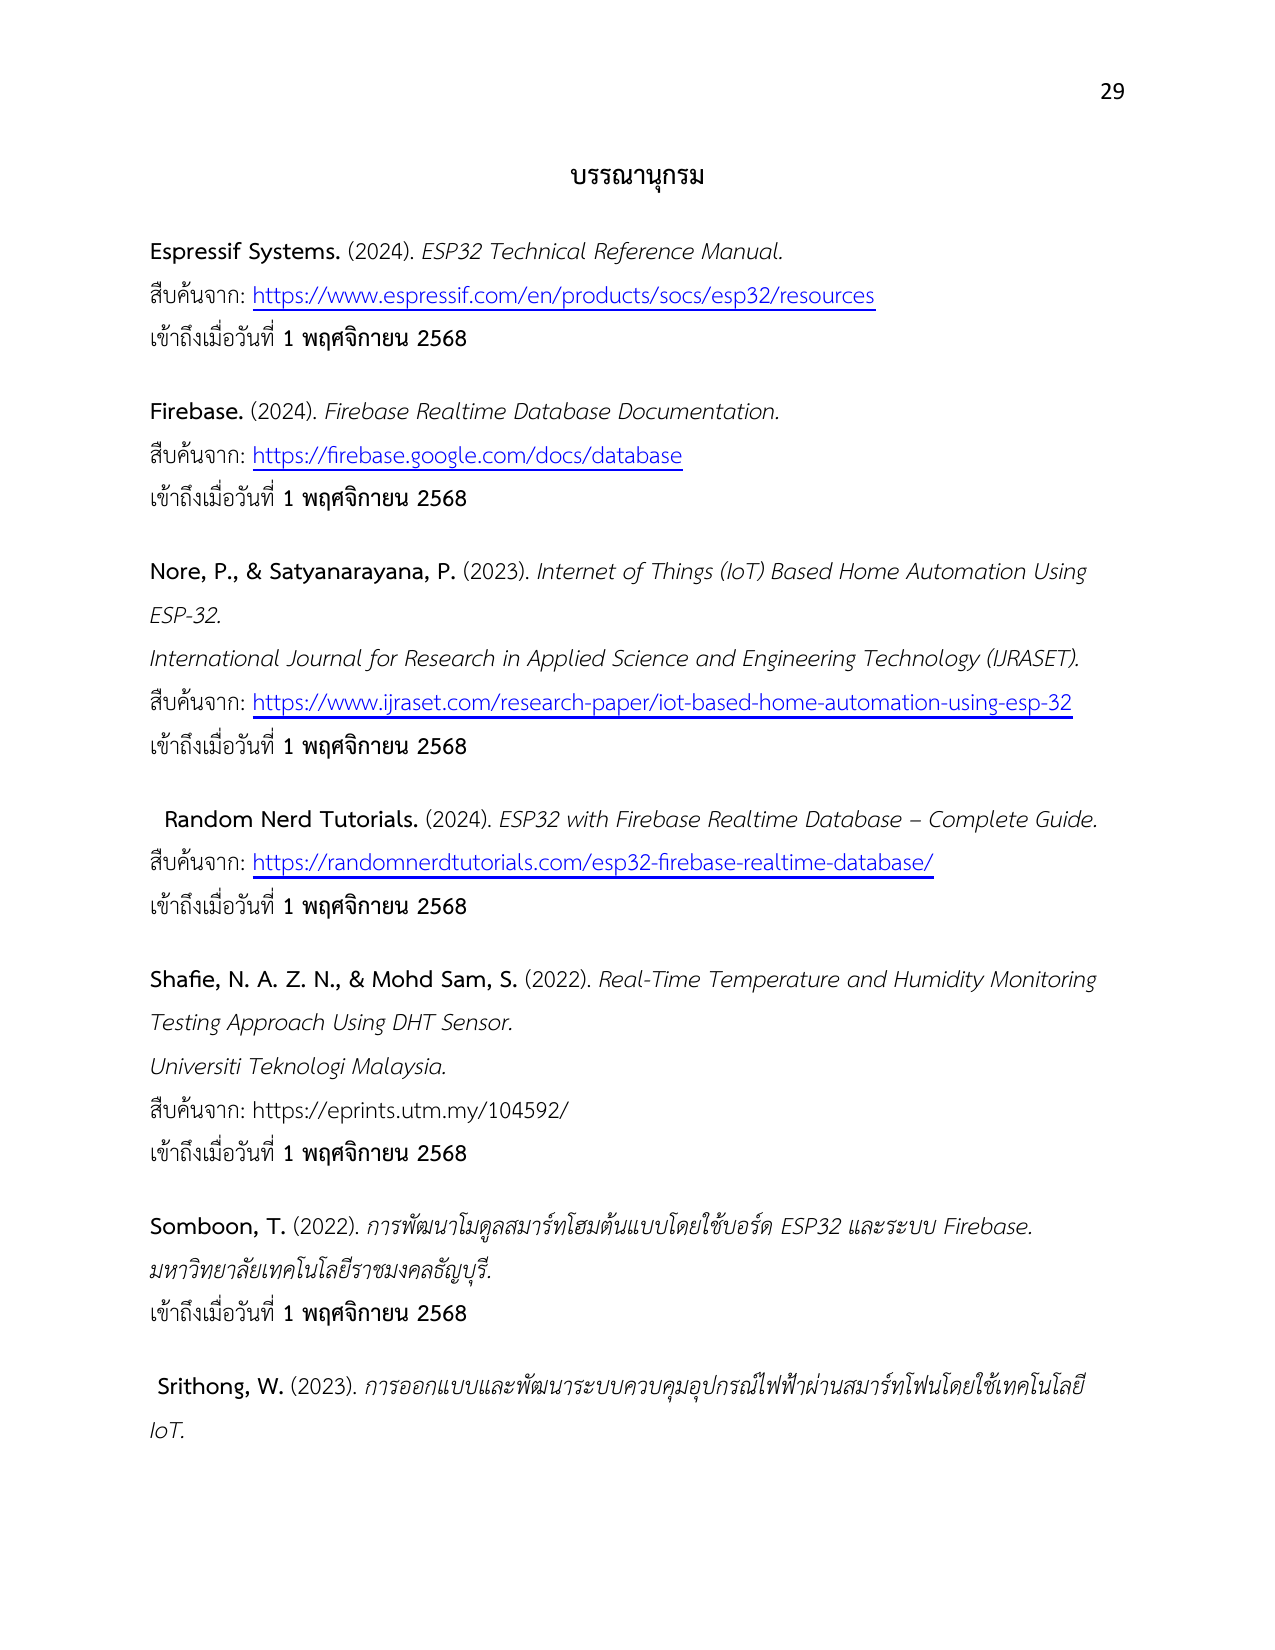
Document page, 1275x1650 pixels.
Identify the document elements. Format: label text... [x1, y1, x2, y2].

text Shafie, N. A. Z. N., & Mohd Sam, S. (2022). Real-Time Temperature and Humidity Monitoring Testing Approach Using DHT Sensor. Universiti Teknologi Malaysia. สืบค้นจาก: https://eprints.utm.my/104592/ เข้าถึงเมื่อวันที่ 1 พฤศจิกายน 2568 [150, 959, 1125, 1177]
text Firebase. (2024). Firebase Realtime Database Documentation. สืบค้นจาก: https://firebase.google.com/docs/database เข้าถึงเมื่อวันที่ 1 พฤศจิกายน 2568 [150, 391, 1125, 522]
text Nore, P., & Satyanarayana, P. (2023). Internet of Things (IoT) Based Home Automation Using ESP-32. International Journal for Research in Applied Science and Engineering Technology (IJRASET). สืบค้นจาก: https://www.ijraset.com/research-paper/iot-based-home-automation-using-esp-32 เข้าถึงเมื่อวันที่ 1 พฤศจิกายน 2568 [150, 551, 1125, 769]
text Random Nerd Tutorials. (2024). ESP32 with Firebase Realtime Database – Complete Guide. สืบค้นจาก: https://randomnerdtutorials.com/esp32-firebase-realtime-database/ เข้าถึงเมื่อวันที่ 1 พฤศจิกายน 2568 [150, 799, 1125, 929]
text Somboon, T. (2022). การพัฒนาโมดูลสมาร์ทโฮมต้นแบบโดยใช้บอร์ด ESP32 และระบบ Firebase. มหาวิทยาลัยเทคโนโลยีราชมงคลธัญบุรี. เข้าถึงเมื่อวันที่ 1 พฤศจิกายน 2568 [150, 1206, 1125, 1337]
text Espressif Systems. (2024). ESP32 Technical Reference Manual. สืบค้นจาก: https://www.espressif.com/en/products/socs/esp32/resources เข้าถึงเมื่อวันที่ 1 พฤศจิกายน 2568 [150, 231, 1125, 362]
text บรรณานุกรม [150, 153, 1125, 202]
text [150, 1366, 1125, 1453]
